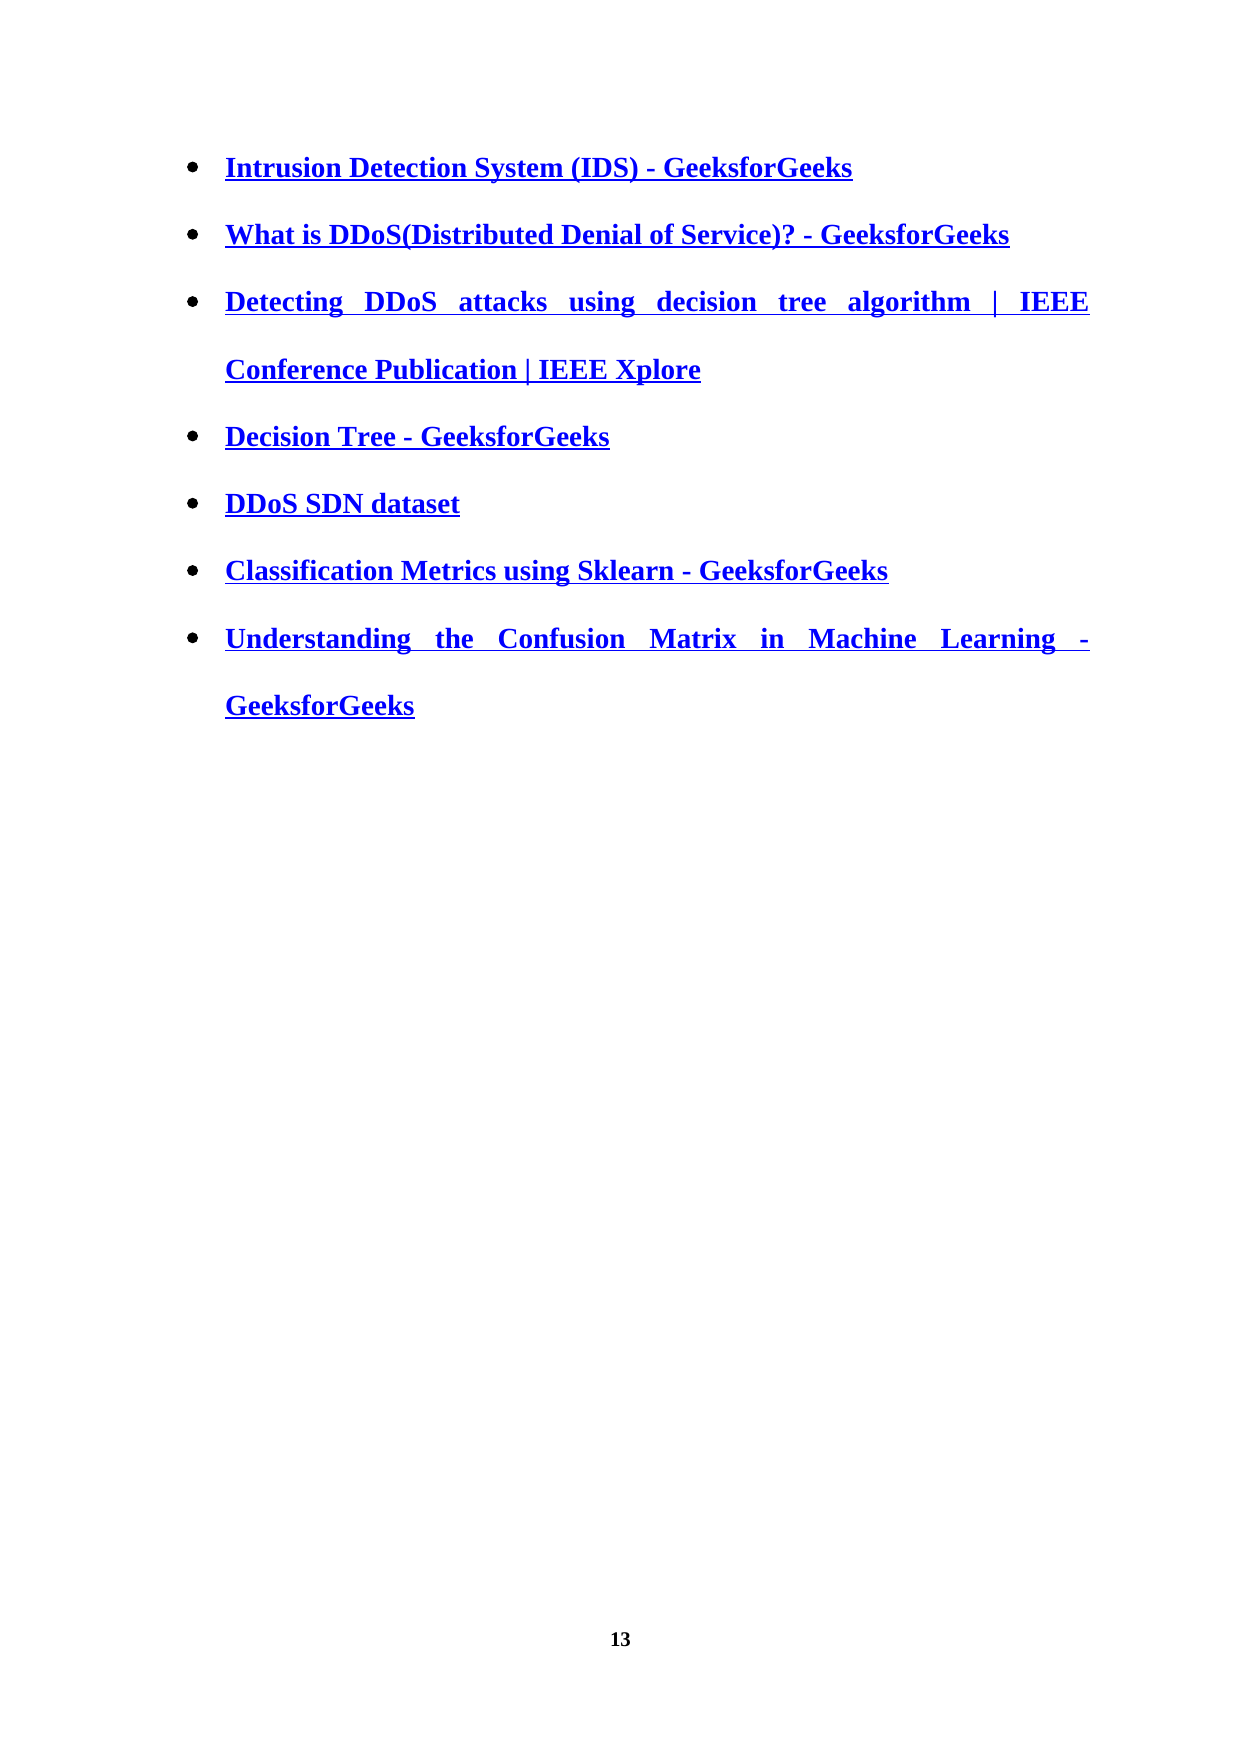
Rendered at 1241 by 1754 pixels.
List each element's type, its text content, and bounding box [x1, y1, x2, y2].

list DDoS SDN dataset [187, 486, 1090, 520]
list Intrusion Detection System (IDS) - GeeksforGeeks [187, 150, 1090, 184]
list Classification Metrics using Sklearn - GeeksforGeeks [187, 553, 1090, 587]
list Understanding the Confusion Matrix in Machine Learning - GeeksforGeeks [187, 621, 1090, 721]
list Decision Tree - GeeksforGeeks [187, 419, 1090, 452]
list Detecting DDoS attacks using decision tree algorithm | IEEE Conference Publication | IEEE Xplore [187, 284, 1090, 385]
list What is DDoS(Distributed Denial of Service)? - GeeksforGeeks [187, 217, 1090, 251]
